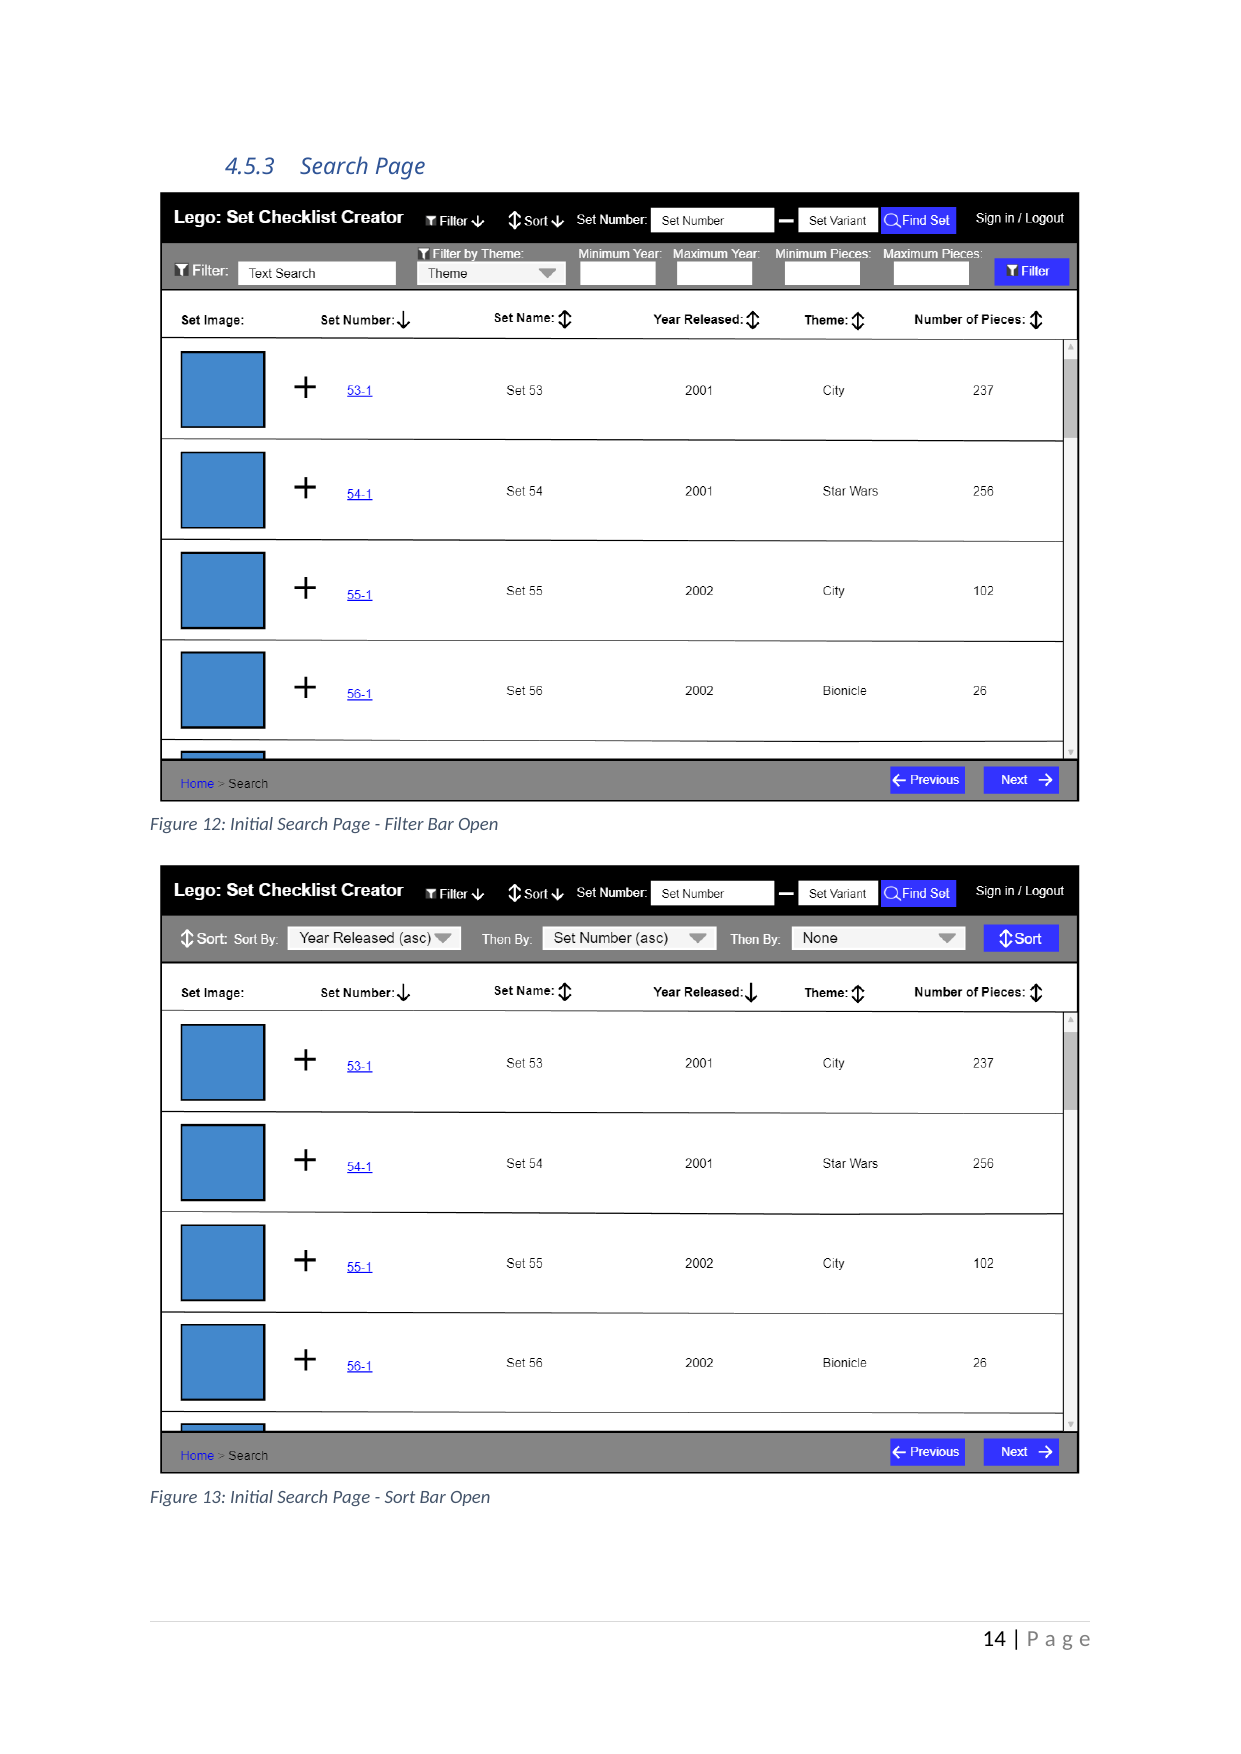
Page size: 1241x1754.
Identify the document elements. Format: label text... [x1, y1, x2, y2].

picture [150, 183, 1091, 811]
text Figure 12: Initial Search Page - Filter Bar Open [150, 812, 1090, 835]
subtitle Search Page [225, 150, 1090, 181]
text Figure 13: Initial Search Page - Sort Bar Open [150, 1485, 1090, 1508]
picture [150, 856, 1091, 1483]
